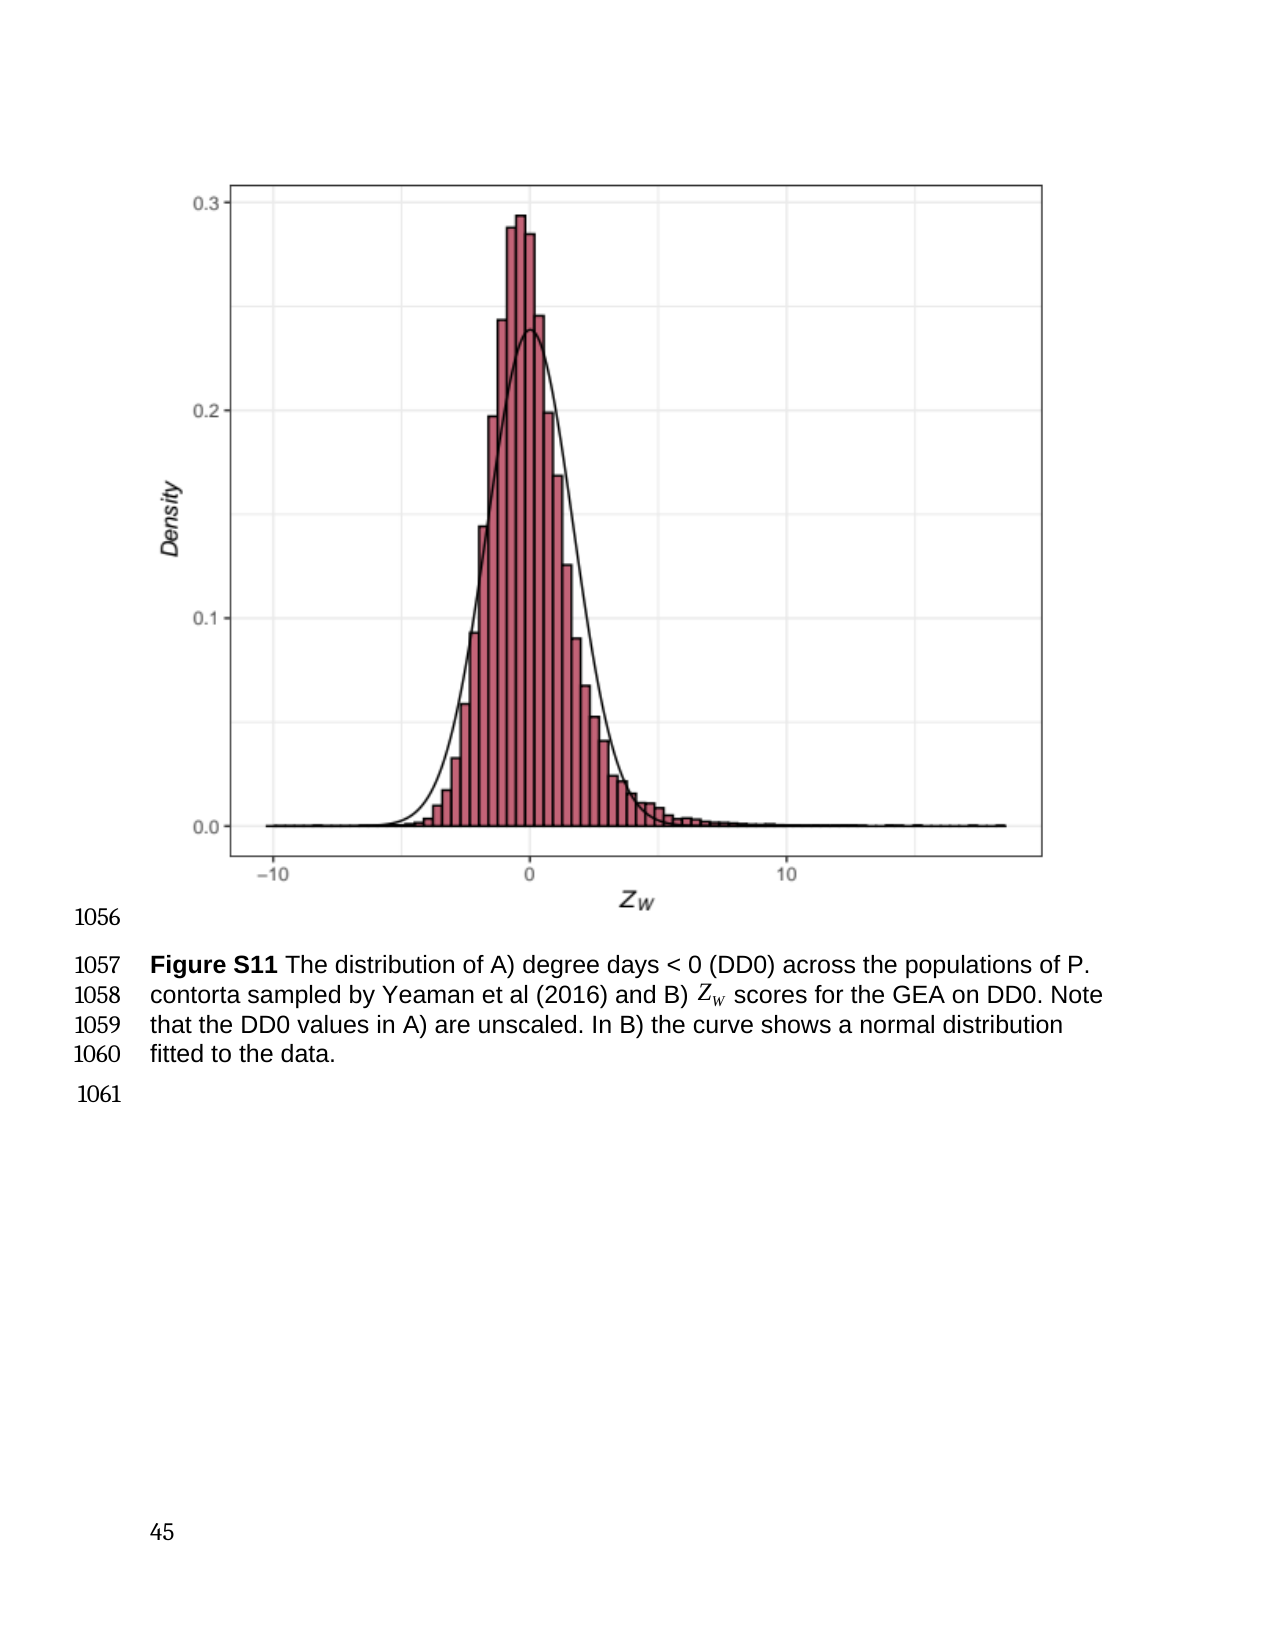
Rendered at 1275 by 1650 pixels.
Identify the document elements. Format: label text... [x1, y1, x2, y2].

text Figure S11 The distribution of A) degree days < 0 (DD0) across the populations of P. contorta sampled by Yeaman et al (2016) and B) scores for the GEA on DD0. Note that the DD0 values in A) are unscaled. In B) the curve shows a normal distribution fitted to the data. [150, 950, 1125, 1068]
